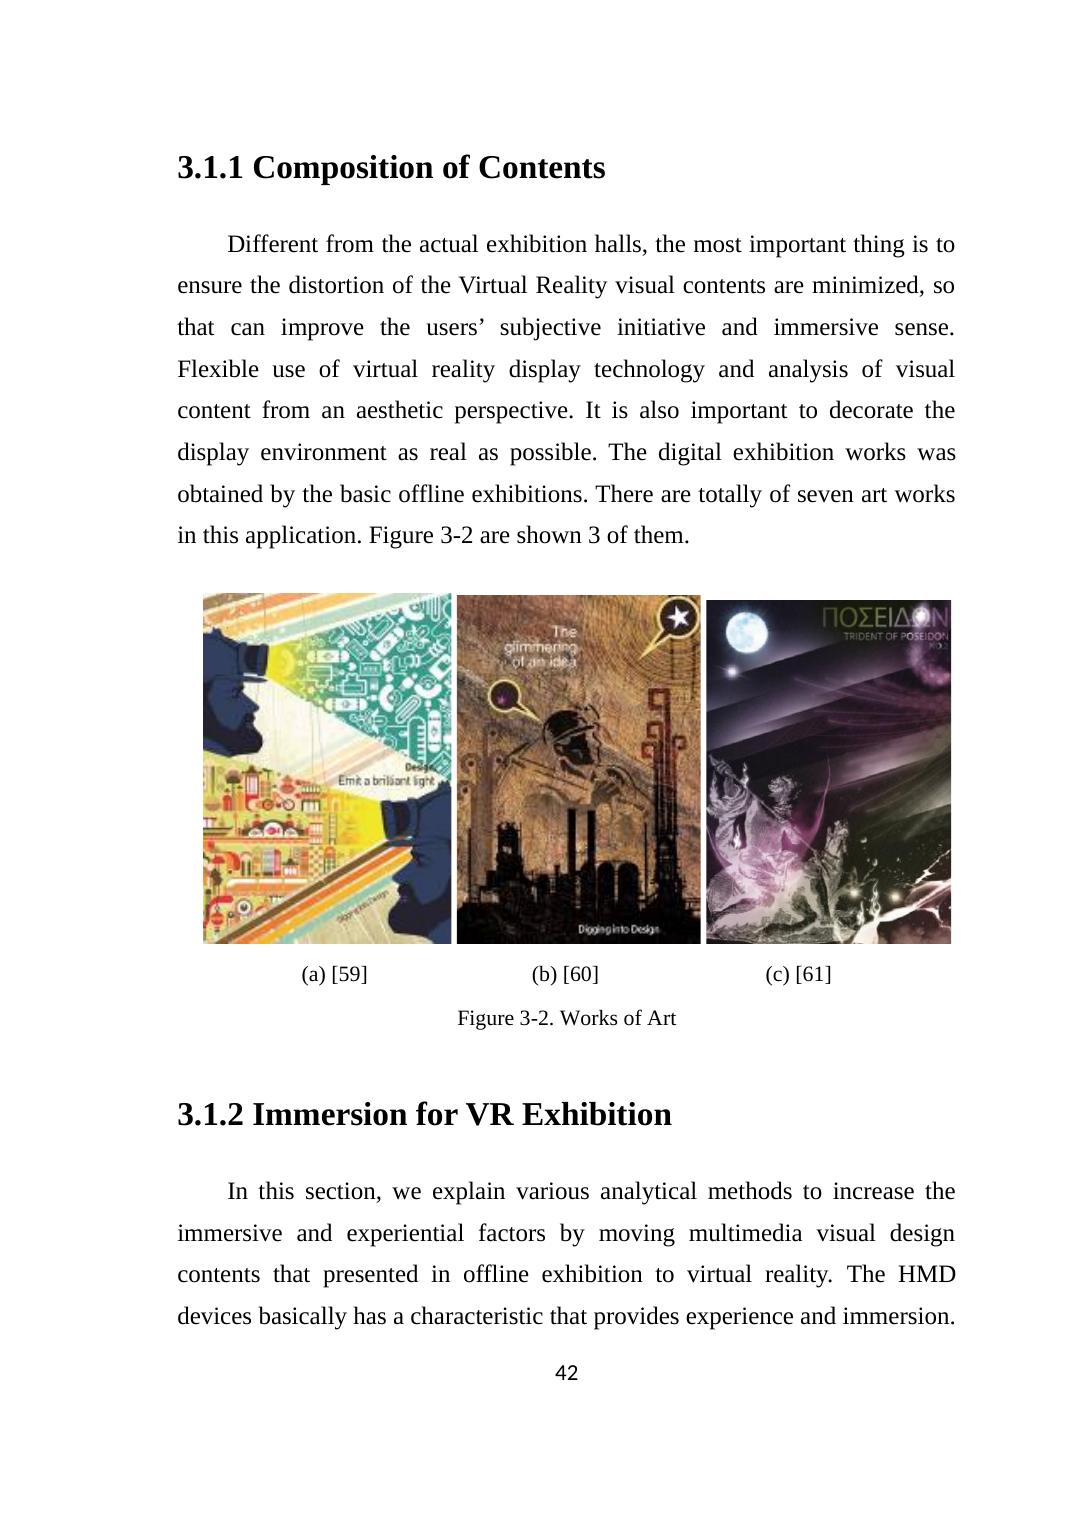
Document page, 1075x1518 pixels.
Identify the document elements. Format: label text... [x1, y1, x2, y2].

text Figure 3-2. Works of Art [177, 1004, 956, 1030]
picture [203, 593, 452, 944]
picture [706, 600, 952, 944]
text Different from the actual exhibition halls, the most important thing is to ensure the distortion of the Virtual Reality visual contents are minimized, so that can improve the users’ subjective initiative and immersive sense. Flexible use of virtual reality display technology and analysis of visual content from an aesthetic perspective. It is also important to decorate the display environment as real as possible. The digital exhibition works was obtained by the basic offline exhibitions. There are totally of seven art works in this application. Figure 3-2 are shown 3 of them. [177, 219, 956, 552]
text (a) [59] (b) [60] (c) [61] [177, 961, 956, 986]
text 3.1.1 Composition of Contents [177, 147, 956, 185]
text 3.1.2 Immersion for VR Exhibition [177, 1094, 956, 1133]
picture [456, 595, 701, 944]
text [177, 1166, 956, 1333]
